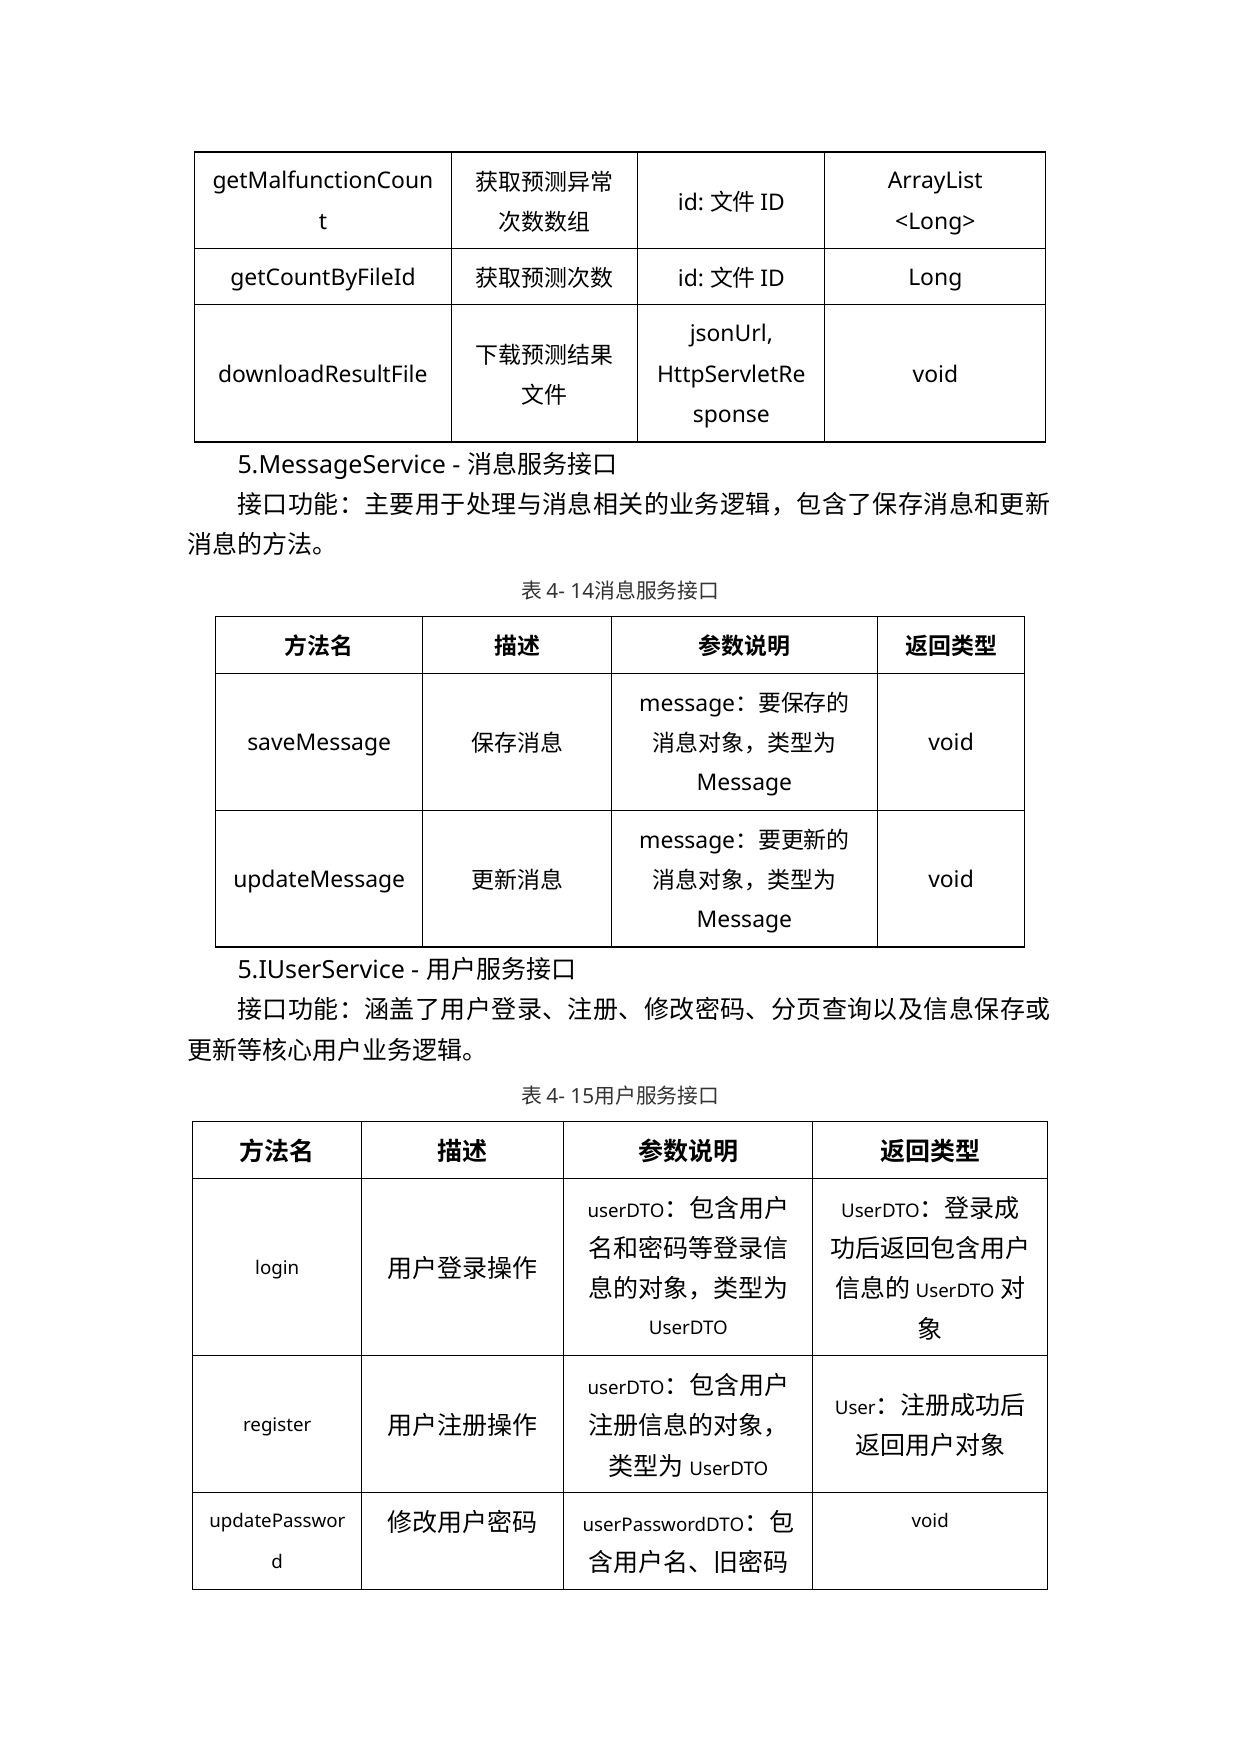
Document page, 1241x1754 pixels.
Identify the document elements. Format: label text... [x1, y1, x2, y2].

table_cell 用户登录操作 [362, 1179, 563, 1355]
table_cell 用户注册操作 [362, 1356, 563, 1492]
table_cell 下载预测结果文件 [452, 305, 637, 441]
table_header 方法名 [193, 1122, 361, 1178]
table_cell login [193, 1179, 361, 1355]
table_cell void [825, 305, 1045, 441]
table_cell ArrayList <Long> [825, 153, 1045, 248]
table_cell Long [825, 249, 1045, 304]
table_cell User：注册成功后返回用户对象 [813, 1356, 1047, 1492]
text 接口功能：主要用于处理与消息相关的业务逻辑，包含了保存消息和更新消息的方法。 [187, 483, 1053, 563]
table_cell id: 文件ID [638, 249, 824, 304]
text 5.MessageService - 消息服务接口 [187, 442, 1053, 483]
table_cell getMalfunctionCount [195, 153, 451, 248]
text 5.IUserService - 用户服务接口 [187, 947, 1053, 988]
table_cell message：要保存的消息对象，类型为 Message [612, 674, 877, 809]
table_cell saveMessage [216, 674, 422, 809]
table_cell updatePassword [193, 1493, 361, 1588]
table_cell jsonUrl, HttpServletResponse [638, 305, 824, 441]
table_cell id: 文件ID [638, 153, 824, 248]
table_cell register [193, 1356, 361, 1492]
table_cell 修改用户密码 [362, 1493, 563, 1588]
text 接口功能：涵盖了用户登录、注册、修改密码、分页查询以及信息保存或更新等核心用户业务逻辑。 [187, 988, 1053, 1068]
table_header 描述 [423, 617, 611, 672]
table_cell 保存消息 [423, 674, 611, 809]
table_cell message：要更新的消息对象，类型为 Message [612, 811, 877, 946]
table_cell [564, 1493, 812, 1588]
table_header 方法名 [216, 617, 422, 672]
table_cell void [878, 674, 1024, 809]
table_cell getCountByFileId [195, 249, 451, 304]
table_cell userDTO：包含用户名和密码等登录信息的对象，类型为 UserDTO [564, 1179, 812, 1355]
table_cell void [813, 1493, 1047, 1588]
table_header 描述 [362, 1122, 563, 1178]
table_header 返回类型 [878, 617, 1024, 672]
table_cell downloadResultFile [195, 305, 451, 441]
table_cell 更新消息 [423, 811, 611, 946]
table_header 参数说明 [564, 1122, 812, 1178]
table_cell UserDTO：登录成功后返回包含用户信息的 UserDTO 对象 [813, 1179, 1047, 1355]
table_header 返回类型 [813, 1122, 1047, 1178]
table_cell 获取预测次数 [452, 249, 637, 304]
table_cell 获取预测异常次数数组 [452, 153, 637, 248]
table_header 参数说明 [612, 617, 877, 672]
table_cell updateMessage [216, 811, 422, 946]
table_cell void [878, 811, 1024, 946]
table_cell userDTO：包含用户注册信息的对象，类型为 UserDTO [564, 1356, 812, 1492]
